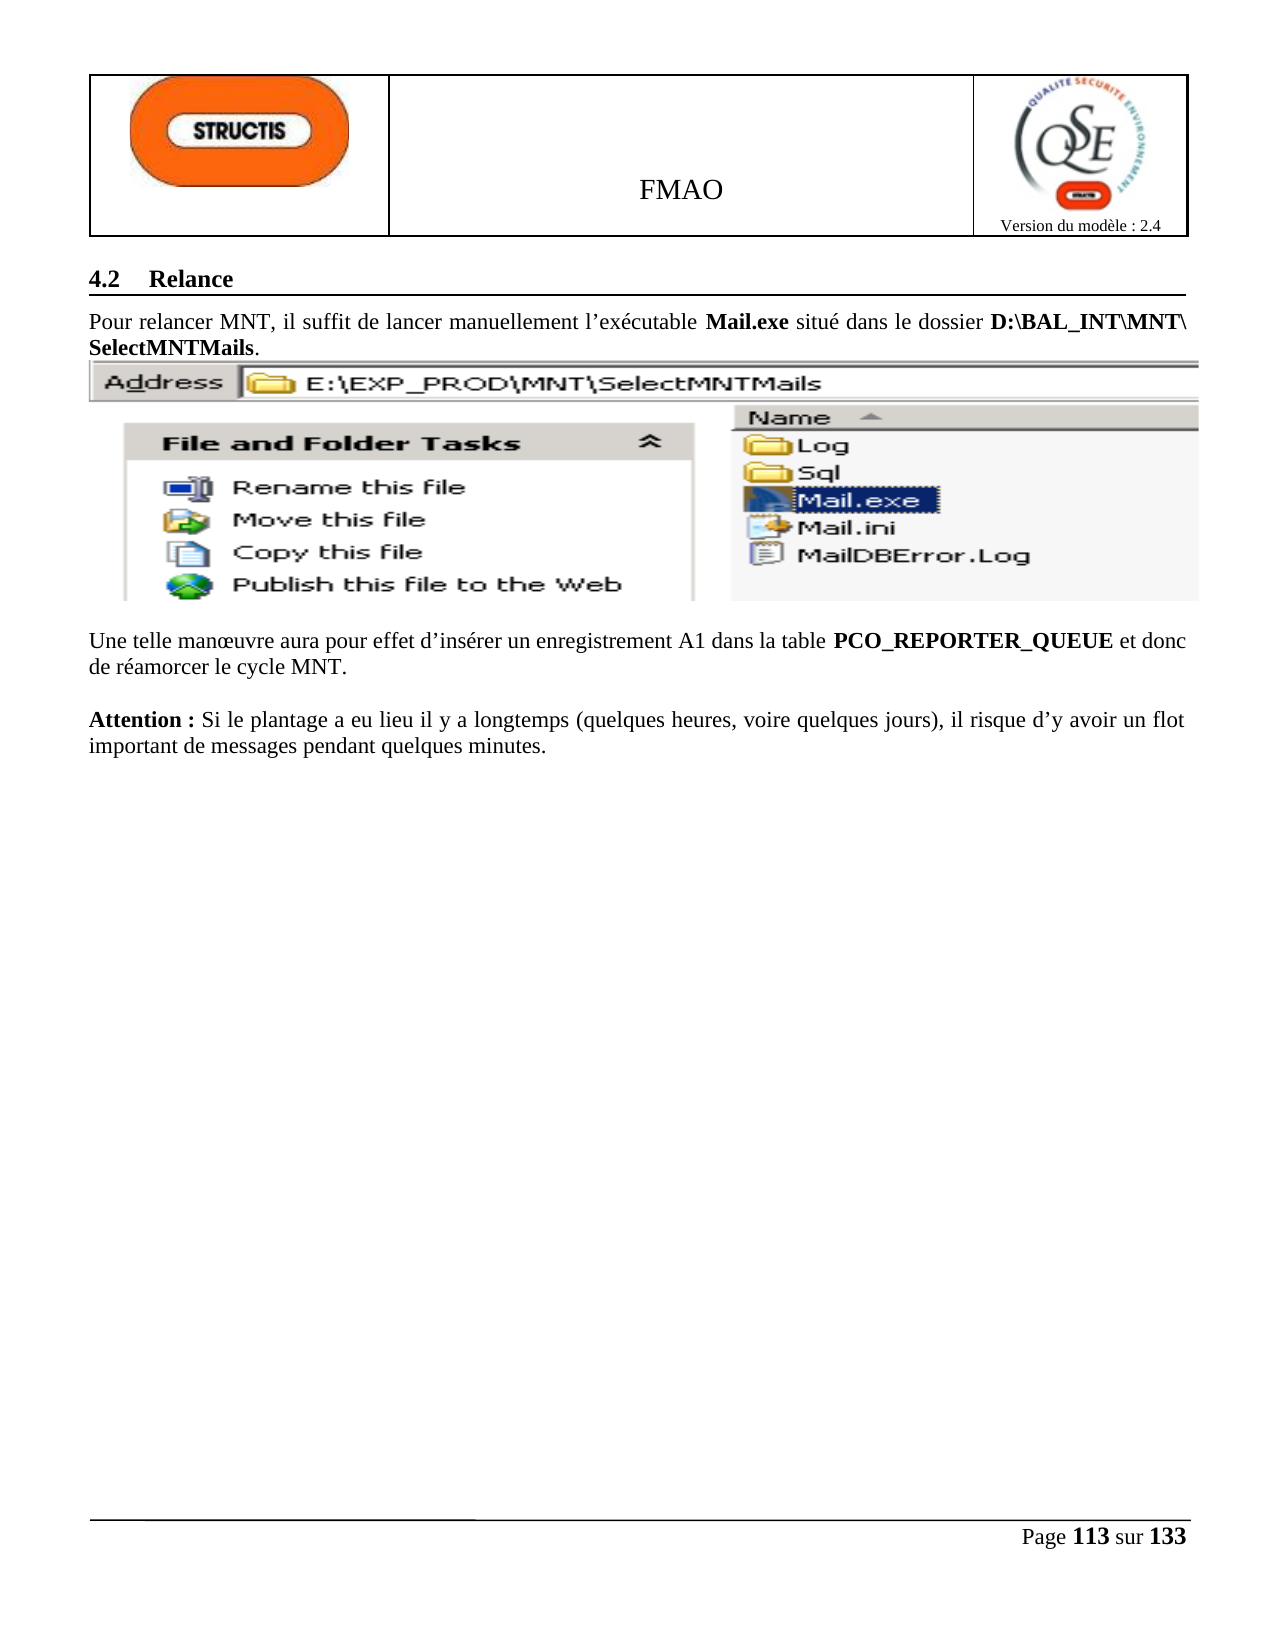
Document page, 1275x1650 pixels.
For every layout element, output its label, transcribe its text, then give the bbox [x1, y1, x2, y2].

text Pour relancer MNT, il suffit de lancer manuellement l’exécutable Mail.exe situé dans le dossier D:\BAL_INT\MNT\SelectMNTMails. [89, 308, 1186, 360]
subtitle Relance [89, 264, 1186, 294]
picture [1010, 76, 1151, 216]
text Une telle manœuvre aura pour effet d’insérer un enregistrement A1 dans la table PCO_REPORTER_QUEUE et donc de réamorcer le cycle MNT. [89, 627, 1186, 680]
text Attention : Si le plantage a eu lieu il y a longtemps (quelques heures, voire quelques jours), il risque d’y avoir un flot important de messages pendant quelques minutes. [89, 706, 1186, 759]
picture [129, 76, 349, 187]
